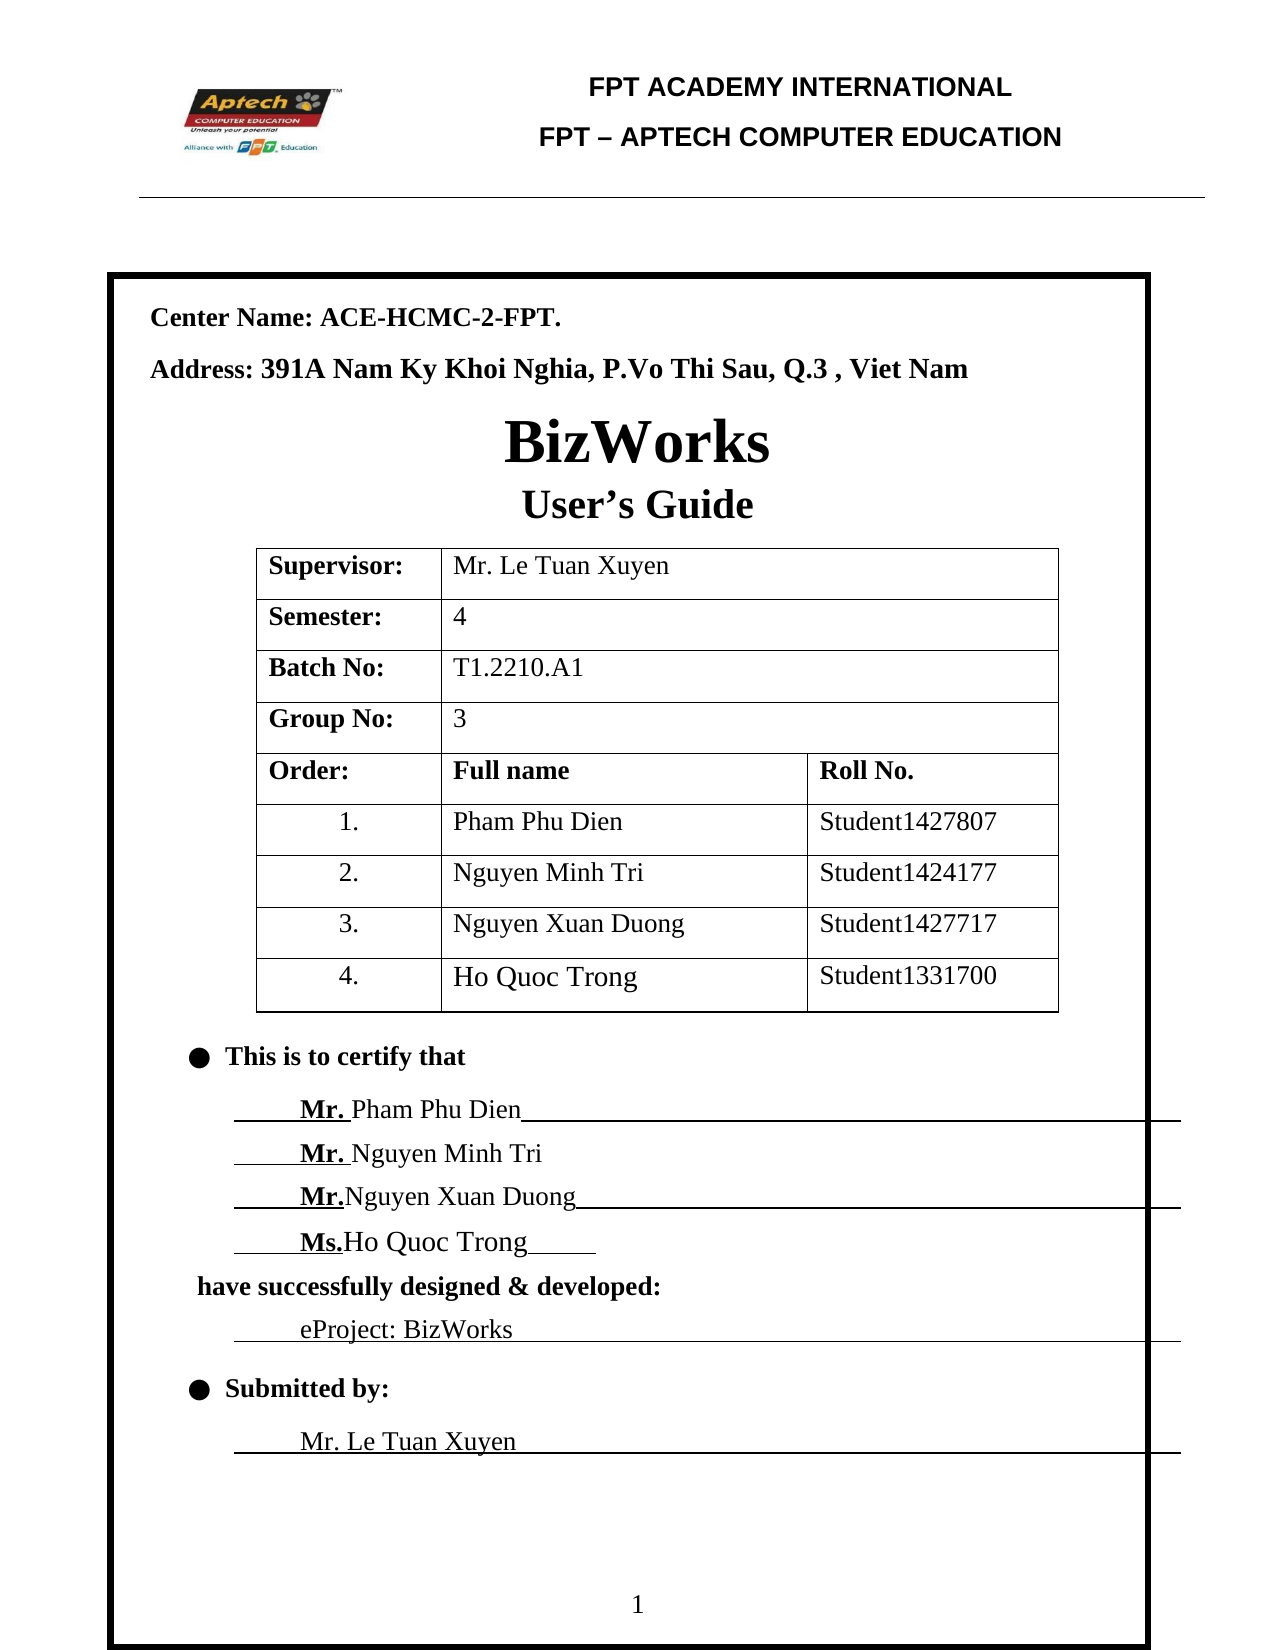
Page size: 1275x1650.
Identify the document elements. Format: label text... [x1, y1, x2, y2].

table_cell Semester: [257, 600, 441, 650]
table_cell 1. [257, 805, 441, 855]
picture [171, 61, 354, 182]
table_cell 4. [257, 959, 441, 1011]
table_cell Ho Quoc Trong [442, 959, 807, 1011]
text eProject: BizWorks [234, 1314, 1125, 1341]
text have successfully designed & developed: [197, 1270, 1125, 1301]
table_cell 4 [442, 600, 1058, 650]
text Ms.Ho Quoc Trong [234, 1224, 1125, 1257]
table_cell Pham Phu Dien [442, 805, 807, 855]
list This is to certify that [187, 1025, 1125, 1081]
text Address: 391A Nam Ky Khoi Nghia, P.Vo Thi Sau, Q.3 , Viet Nam [150, 351, 1125, 384]
text Center Name: ACE-HCMC-2-FPT. [150, 301, 1125, 332]
table_cell Student1427717 [808, 908, 1058, 958]
table_cell Batch No: [257, 651, 441, 702]
table_cell Nguyen Xuan Duong [442, 908, 807, 958]
table_cell Student1427807 [808, 805, 1058, 855]
table_cell Nguyen Minh Tri [442, 856, 807, 907]
text Mr. Le Tuan Xuyen [234, 1425, 1125, 1452]
table_cell Student1424177 [808, 856, 1058, 907]
table_cell Student1331700 [808, 959, 1058, 1011]
text BizWorks User’s Guide [150, 404, 1125, 527]
table_header Mr. Le Tuan Xuyen [442, 549, 1058, 599]
list Submitted by: [187, 1357, 1125, 1413]
table_cell Roll No. [808, 754, 1058, 804]
table_header Supervisor: [257, 549, 441, 599]
table_cell Group No: [257, 703, 441, 753]
table_cell 2. [257, 856, 441, 907]
table_cell Full name [442, 754, 807, 804]
table_cell 3 [442, 703, 1058, 753]
text Mr. Nguyen Minh Tri [234, 1137, 1125, 1168]
table_cell Order: [257, 754, 441, 804]
text Mr.Nguyen Xuan Duong [234, 1180, 1125, 1211]
table_cell 3. [257, 908, 441, 958]
table_cell T1.2210.A1 [442, 651, 1058, 702]
text Mr. Pham Phu Dien [234, 1093, 1125, 1124]
